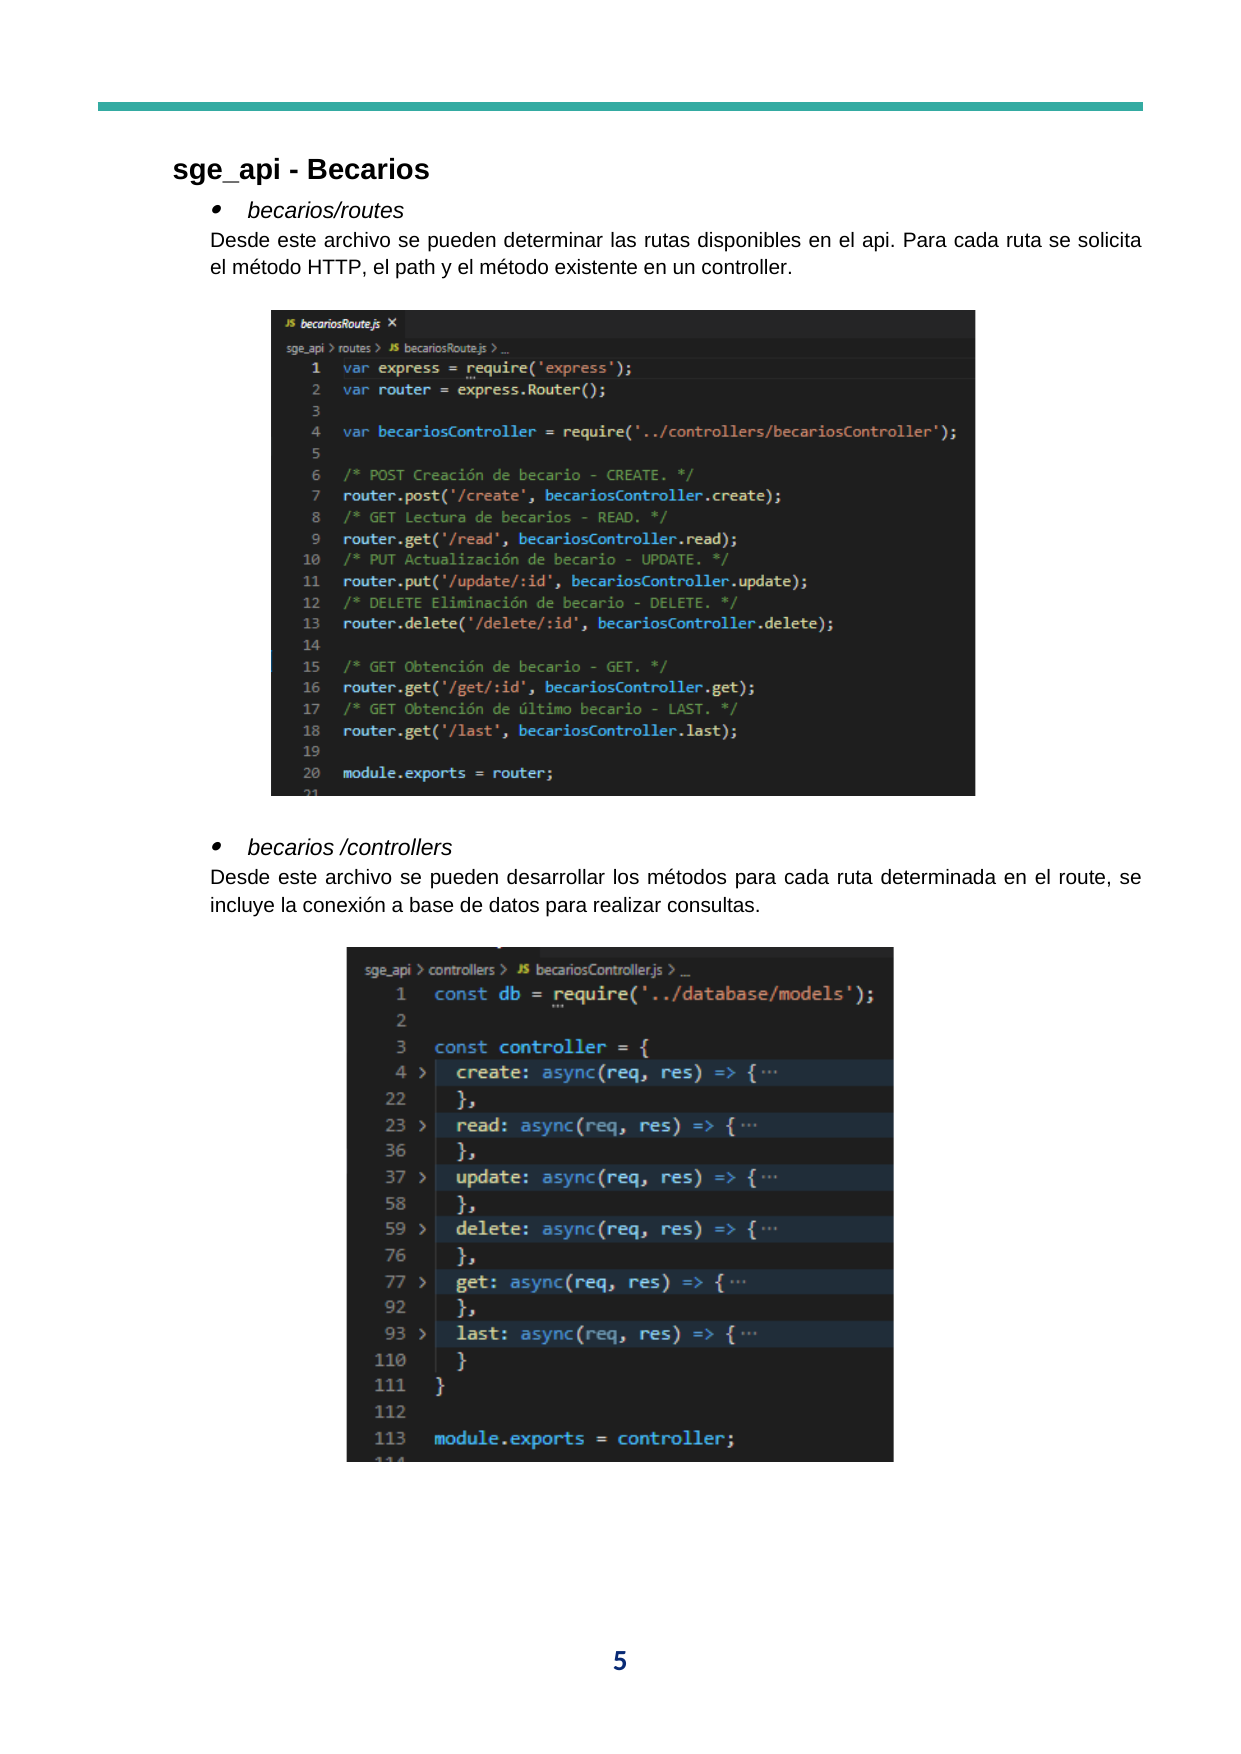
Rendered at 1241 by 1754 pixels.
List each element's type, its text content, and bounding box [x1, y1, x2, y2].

text Desde este archivo se pueden determinar las rutas disponibles en el api. Para cada ruta se solicita el método HTTP, el path y el método existente en un controller. [210, 227, 1143, 279]
list becarios /controllers [210, 834, 1143, 861]
picture [271, 310, 976, 796]
text Desde este archivo se pueden desarrollar los métodos para cada ruta determinada en el route, se incluye la conexión a base de datos para realizar consultas. [210, 865, 1143, 917]
list becarios/routes [210, 197, 1143, 223]
picture [346, 947, 894, 1462]
subtitle sge_api - Becarios [97, 152, 1143, 185]
